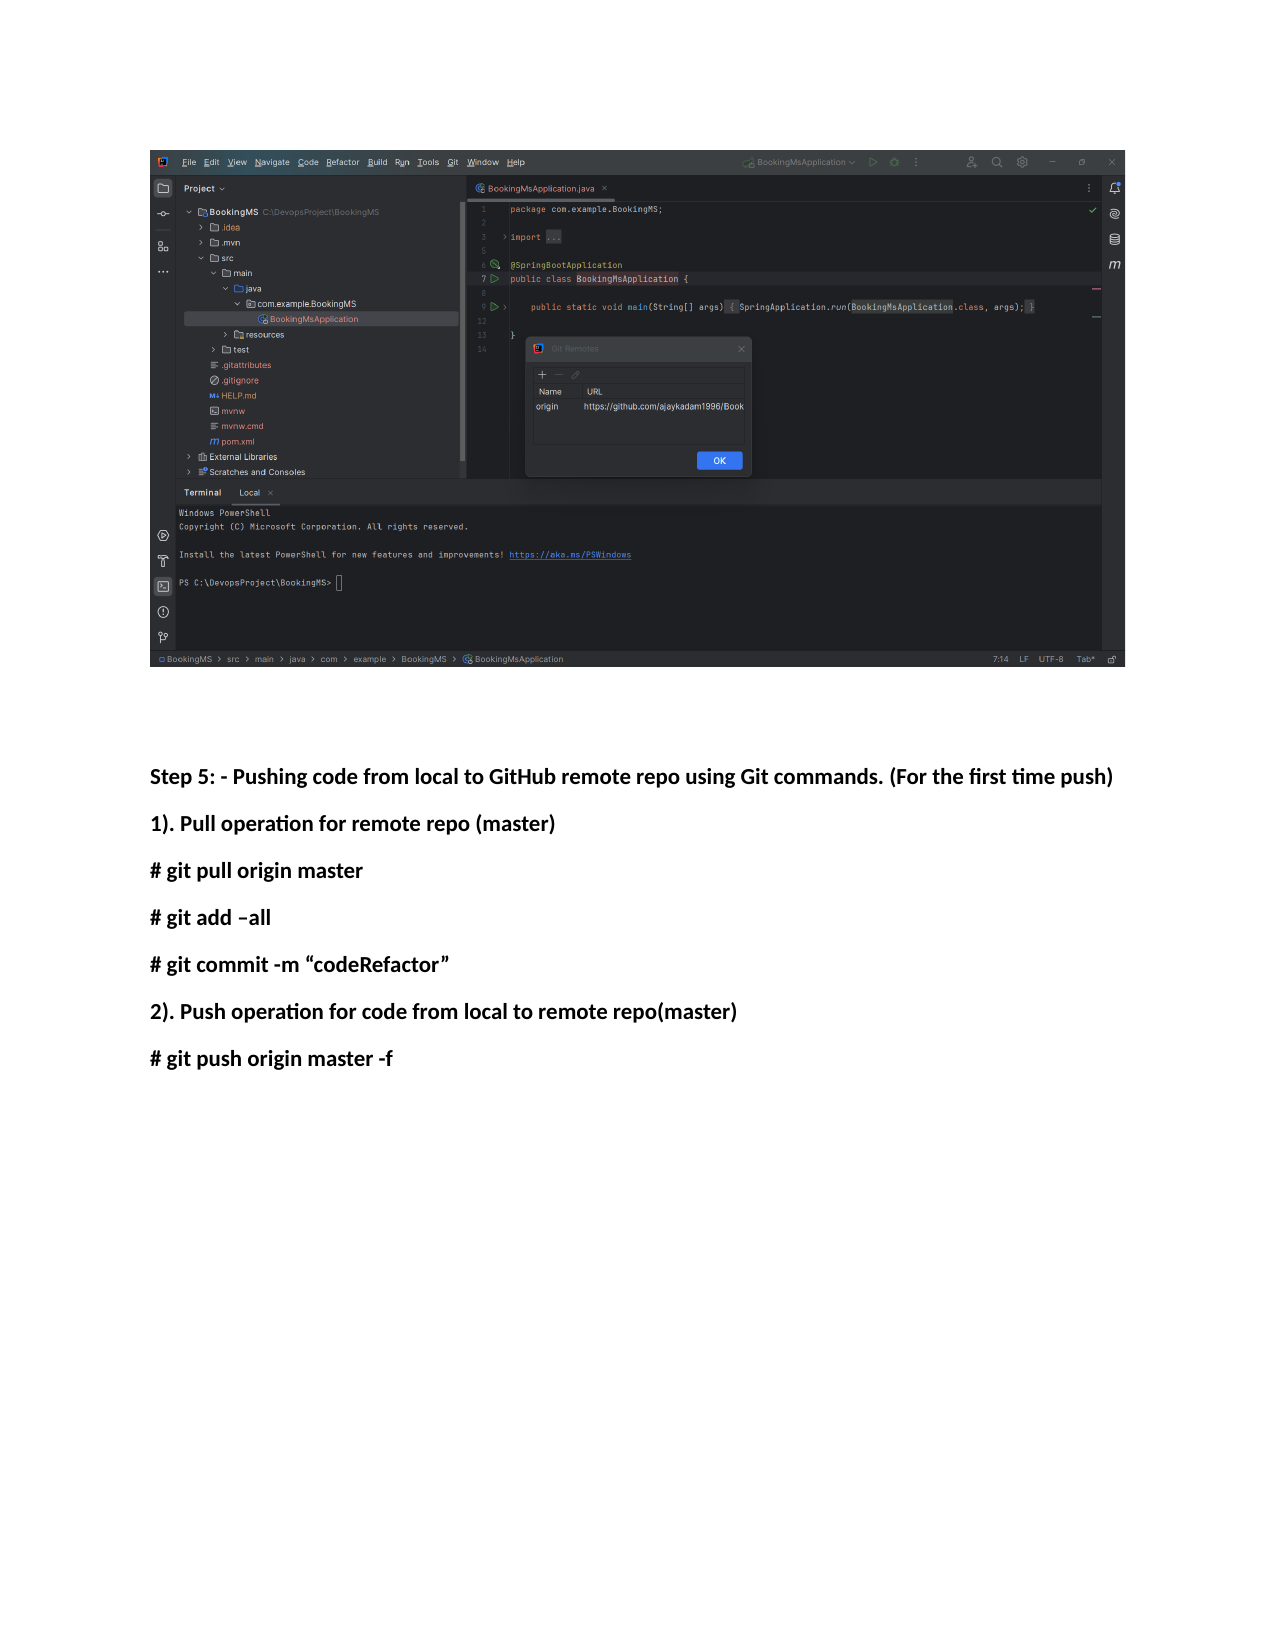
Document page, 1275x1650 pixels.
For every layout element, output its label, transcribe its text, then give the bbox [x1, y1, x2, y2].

text 2). Push operation for code from local to remote repo(master) [150, 997, 1125, 1025]
picture [150, 150, 1125, 667]
text # git commit -m “codeRefactor” [150, 950, 1125, 978]
text # git push origin master -f [150, 1044, 1125, 1072]
text # git add –all [150, 903, 1125, 931]
text 1). Pull operation for remote repo (master) [150, 809, 1125, 837]
text # git pull origin master [150, 856, 1125, 884]
text Step 5: - Pushing code from local to GitHub remote repo using Git commands. (For the first time push) [150, 762, 1125, 790]
